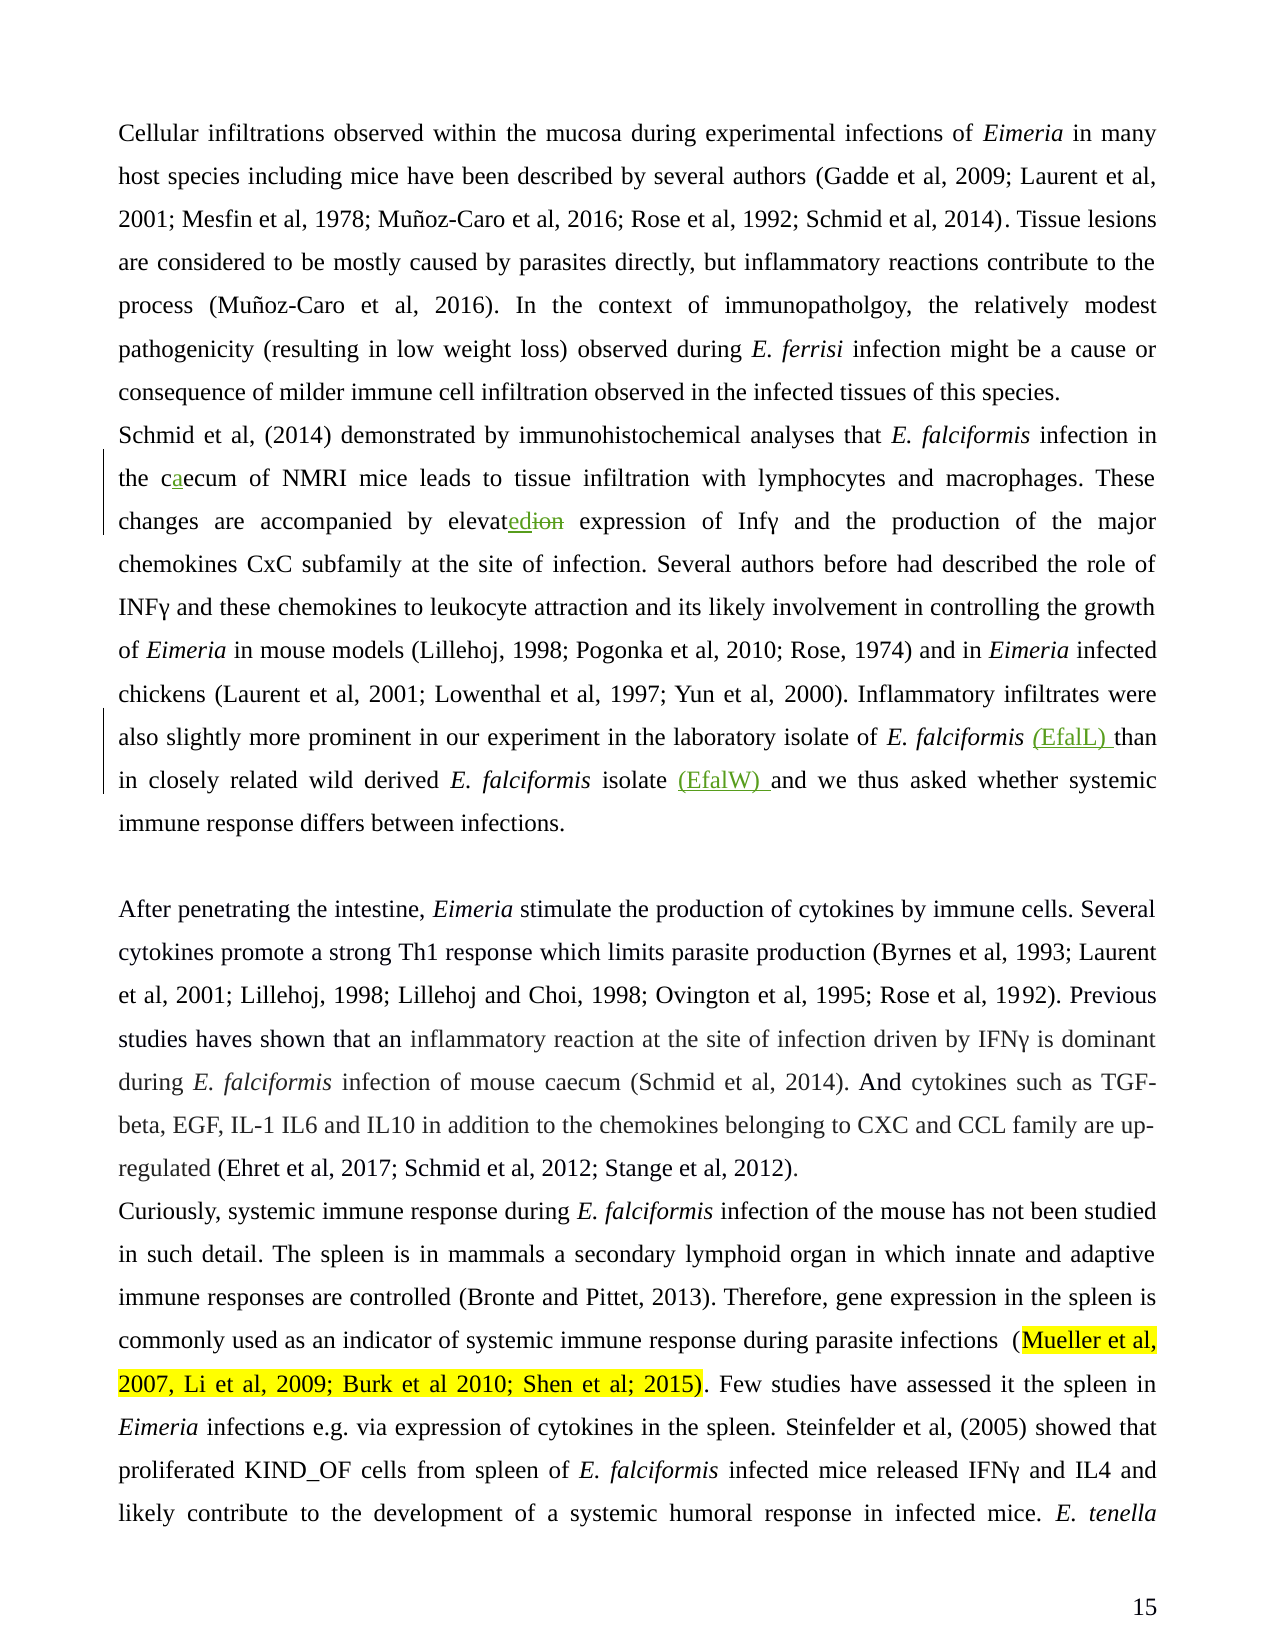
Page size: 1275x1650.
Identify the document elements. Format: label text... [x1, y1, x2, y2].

text Cellular infiltrations observed within the mucosa during experimental infections of Eimeria in many host species including mice have been described by several authors (Gadde et al, 2009; Laurent et al, 2001; Mesfin et al, 1978; Muñoz-Caro et al, 2016; Rose et al, 1992; Schmid et al, 2014). Tissue lesions are considered to be mostly caused by parasites directly, but inflammatory reactions contribute to the process (Muñoz-Caro et al, 2016). In the context of immunopatholgoy, the relatively modest pathogenicity (resulting in low weight loss) observed during E. ferrisi infection might be a cause or consequence of milder immune cell infiltration observed in the infected tissues of this species. [118, 118, 1157, 406]
text After penetrating the intestine, Eimeria stimulate the production of cytokines by immune cells. Several cytokines promote a strong Th1 response which limits parasite production (Byrnes et al, 1993; Laurent et al, 2001; Lillehoj, 1998; Lillehoj and Choi, 1998; Ovington et al, 1995; Rose et al, 1992). Previous studies haves shown that an inflammatory reaction at the site of infection driven by IFNγ is dominant during E. falciformis infection of mouse caecum (Schmid et al, 2014). And cytokines such as TGF-beta, EGF, IL-1 IL6 and IL10 in addition to the chemokines belonging to CXC and CCL family are up-regulated (Ehret et al, 2017; Schmid et al, 2012; Stange et al, 2012). [118, 894, 1157, 1182]
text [118, 1196, 1157, 1527]
text Schmid et al, (2014) demonstrated by immunohistochemical analyses that E. falciformis infection in the cecum of NMRI mice leads to tissue infiltration with lymphocytes and macrophages. These changes are accompanied by elevat expression of Infγ and the production of the major chemokines CxC subfamily at the site of infection. Several authors before had described the role of INFγ and these chemokines to leukocyte attraction and its likely involvement in controlling the growth of Eimeria in mouse models (Lillehoj, 1998; Pogonka et al, 2010; Rose, 1974) and in Eimeria infected chickens (Laurent et al, 2001; Lowenthal et al, 1997; Yun et al, 2000). Inflammatory infiltrates were also slightly more prominent in our experiment in the laboratory isolate of E. falciformis than in closely related wild derived E. falciformis isolate and we thus asked whether systemic immune response differs between infections. [118, 420, 1157, 837]
